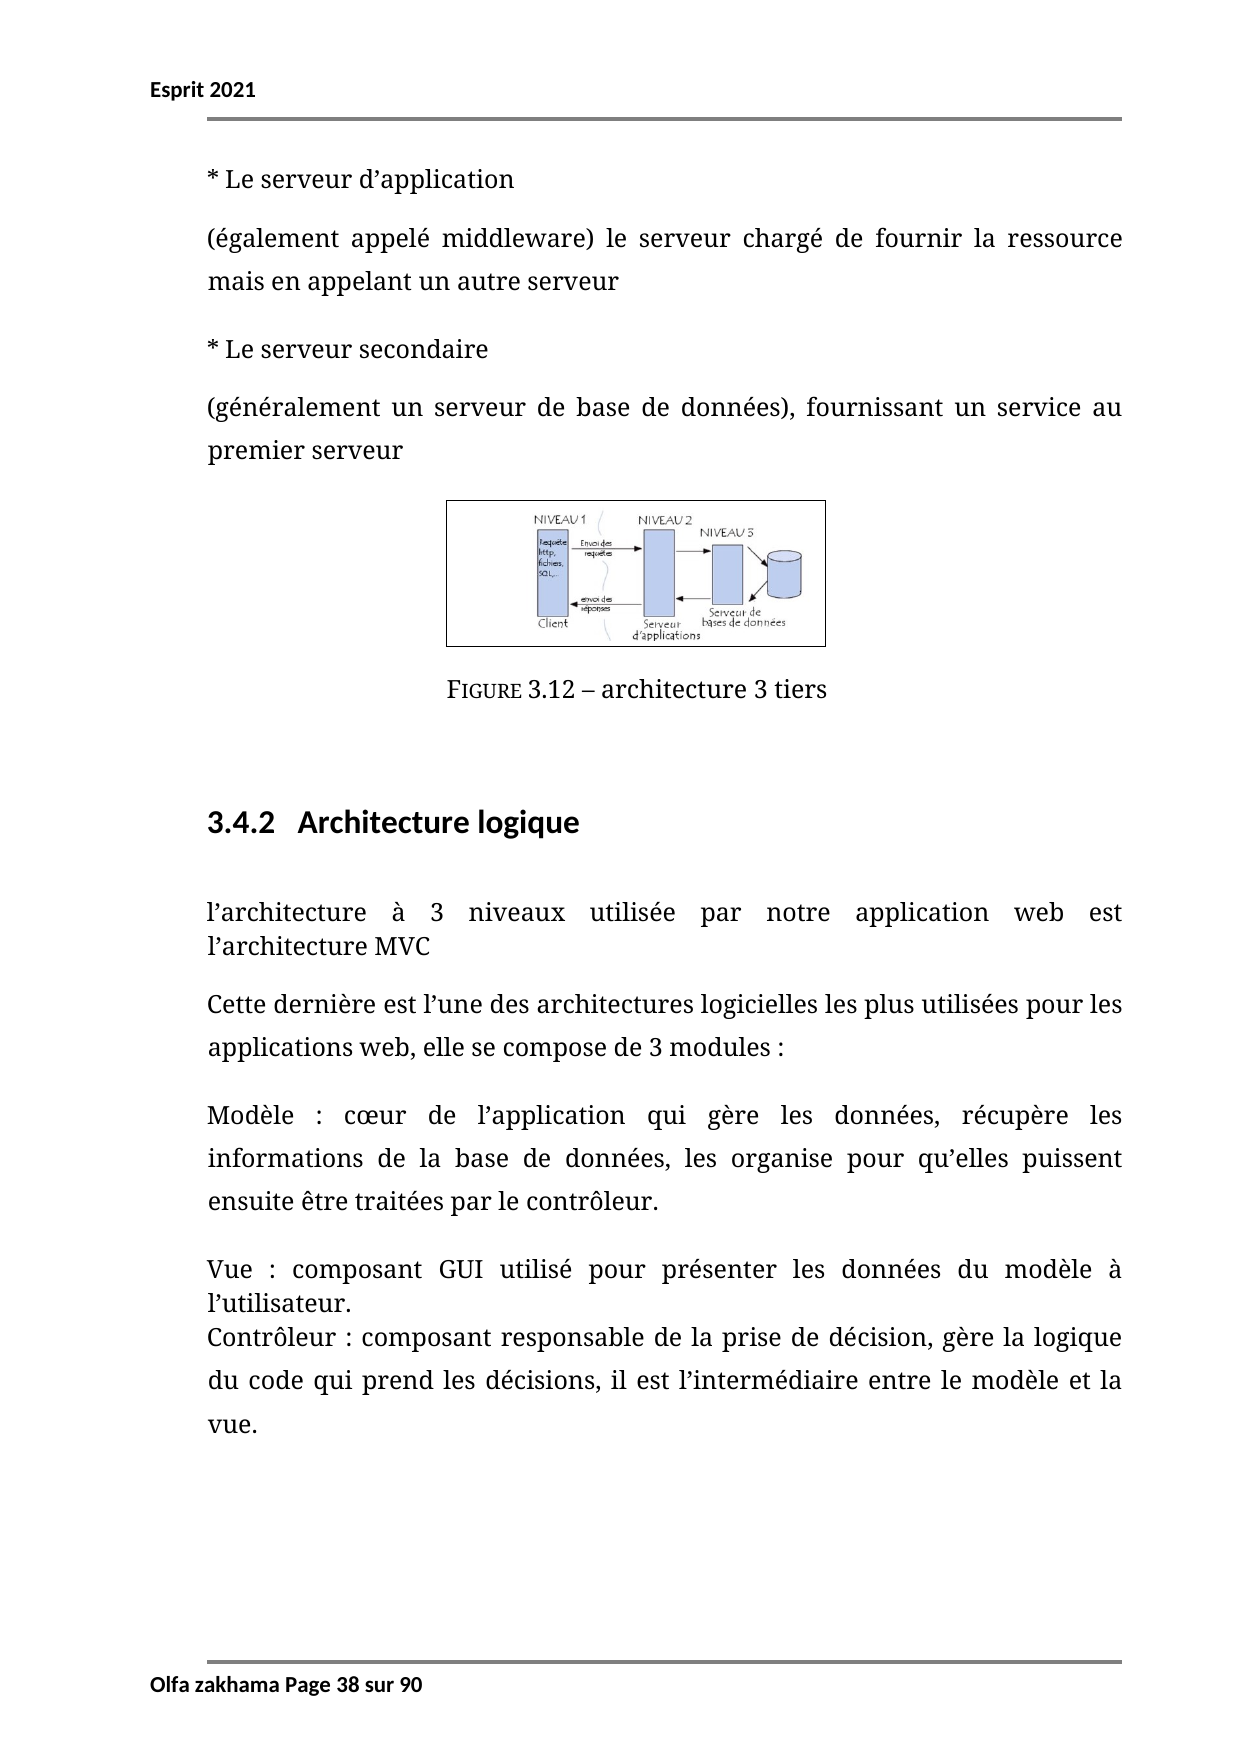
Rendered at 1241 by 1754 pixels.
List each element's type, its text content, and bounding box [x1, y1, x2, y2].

text FIGURE 3.12 – architecture 3 tiers [150, 672, 1124, 706]
list Le serveur d’application [207, 162, 1124, 196]
text Vue : composant GUI utilisé pour présenter les données du modèle à l’utilisateur. [207, 1252, 1124, 1320]
text (également appelé middleware) le serveur chargé de fournir la ressource mais en appelant un autre serveur [207, 220, 1124, 298]
subtitle 3.4.2 Architecture logique [207, 801, 1124, 842]
list Le serveur secondaire [207, 331, 1124, 365]
text (généralement un serveur de base de données), fournissant un service au premier serveur [207, 390, 1124, 467]
text Modèle : cœur de l’application qui gère les données, récupère les informations de la base de données, les organise pour qu’elles puissent ensuite être traitées par le contrôleur. [207, 1098, 1124, 1218]
text Contrôleur : composant responsable de la prise de décision, gère la logique du code qui prend les décisions, il est l’intermédiaire entre le modèle et la vue. [207, 1320, 1124, 1440]
picture [453, 507, 820, 641]
text l’architecture à 3 niveaux utilisée par notre application web est l’architecture MVC [207, 894, 1124, 962]
text Cette dernière est l’une des architectures logicielles les plus utilisées pour les applications web, elle se compose de 3 modules : [207, 987, 1124, 1064]
